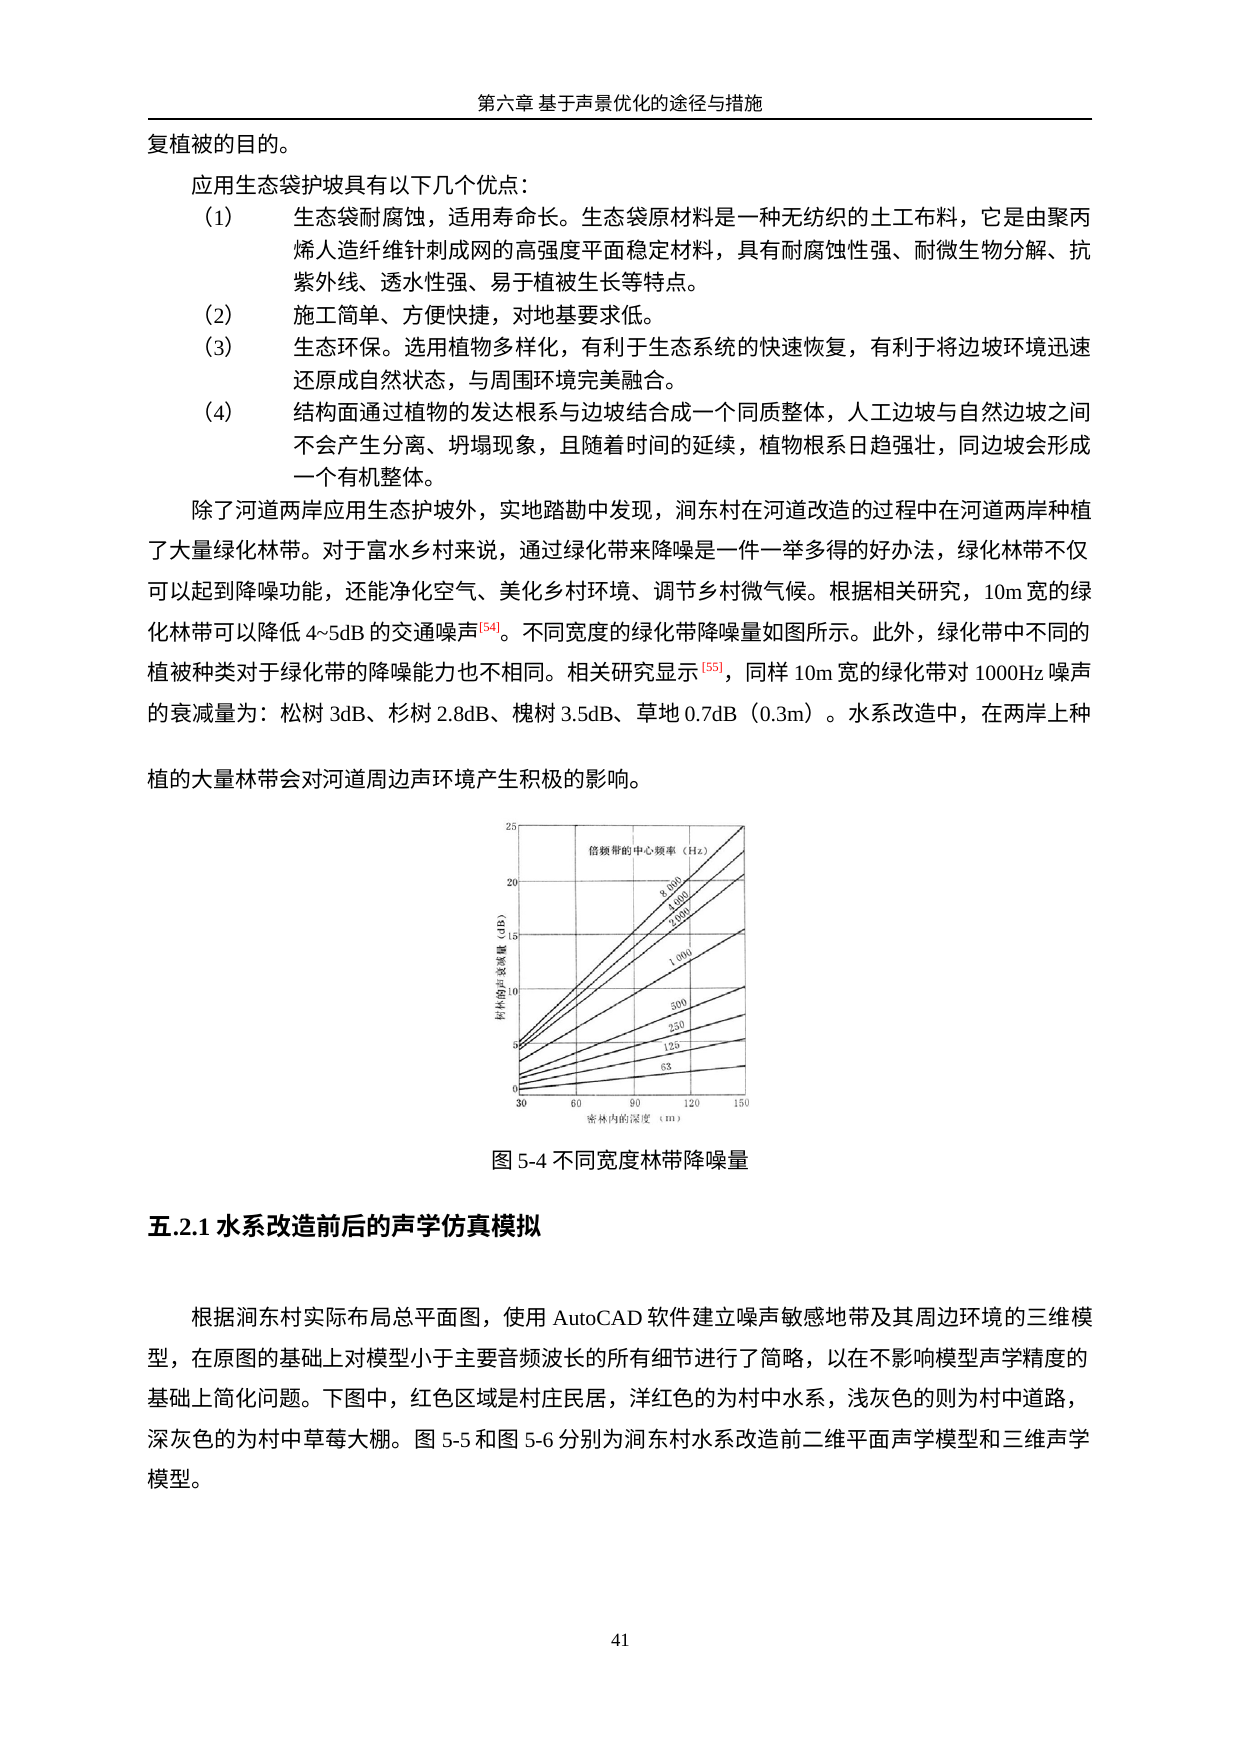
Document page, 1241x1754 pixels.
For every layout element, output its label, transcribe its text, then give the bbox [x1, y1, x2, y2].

text 除了河道两岸应用生态护坡外，实地踏勘中发现，涧东村在河道改造的过程中在河道两岸种植了大量绿化林带。对于富水乡村来说，通过绿化带来降噪是一件一举多得的好办法，绿化林带不仅可以起到降噪功能，还能净化空气、美化乡村环境、调节乡村微气候。根据相关研究，10m宽的绿化林带可以降低4~5dB的交通噪声[54]。不同宽度的绿化带降噪量如图所示。此外，绿化带中不同的植被种类对于绿化带的降噪能力也不相同。相关研究显示[55]，同样10m宽的绿化带对1000Hz噪声的衰减量为：松树3dB、杉树2.8dB、槐树3.5dB、草地0.7dB（0.3m）。水系改造中，在两岸上种植的大量林带会对河道周边声环境产生积极的影响。 [148, 492, 1092, 809]
text 根据涧东村实际布局总平面图，使用AutoCAD软件建立噪声敏感地带及其周边环境的三维模型，在原图的基础上对模型小于主要音频波长的所有细节进行了简略，以在不影响模型声学精度的基础上简化问题。下图中，红色区域是村庄民居，洋红色的为村中水系，浅灰色的则为村中道路，深灰色的为村中草莓大棚。图5-5和图5-6分别为涧东村水系改造前二维平面声学模型和三维声学模型。 [148, 1299, 1092, 1494]
list 结构面通过植物的发达根系与边坡结合成一个同质整体，人工边坡与自然边坡之间不会产生分离、坍塌现象，且随着时间的延续，植物根系日趋强壮，同边坡会形成一个有机整体。 [191, 395, 1092, 492]
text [148, 127, 1092, 159]
list 施工简单、方便快捷，对地基要求低。 [191, 297, 1092, 330]
list 生态环保。选用植物多样化，有利于生态系统的快速恢复，有利于将边坡环境迅速还原成自然状态，与周围环境完美融合。 [191, 330, 1092, 395]
list 生态袋耐腐蚀，适用寿命长。生态袋原材料是一种无纺织的土工布料，它是由聚丙烯人造纤维针刺成网的高强度平面稳定材料，具有耐腐蚀性强、耐微生物分解、抗紫外线、透水性强、易于植被生长等特点。 [191, 200, 1092, 297]
text 应用生态袋护坡具有以下几个优点： [148, 167, 1092, 200]
text 水系改造前后的声学仿真模拟 [148, 1192, 1092, 1257]
text 图5-4 不同宽度林带降噪量 [148, 1143, 1092, 1176]
picture [489, 818, 751, 1125]
